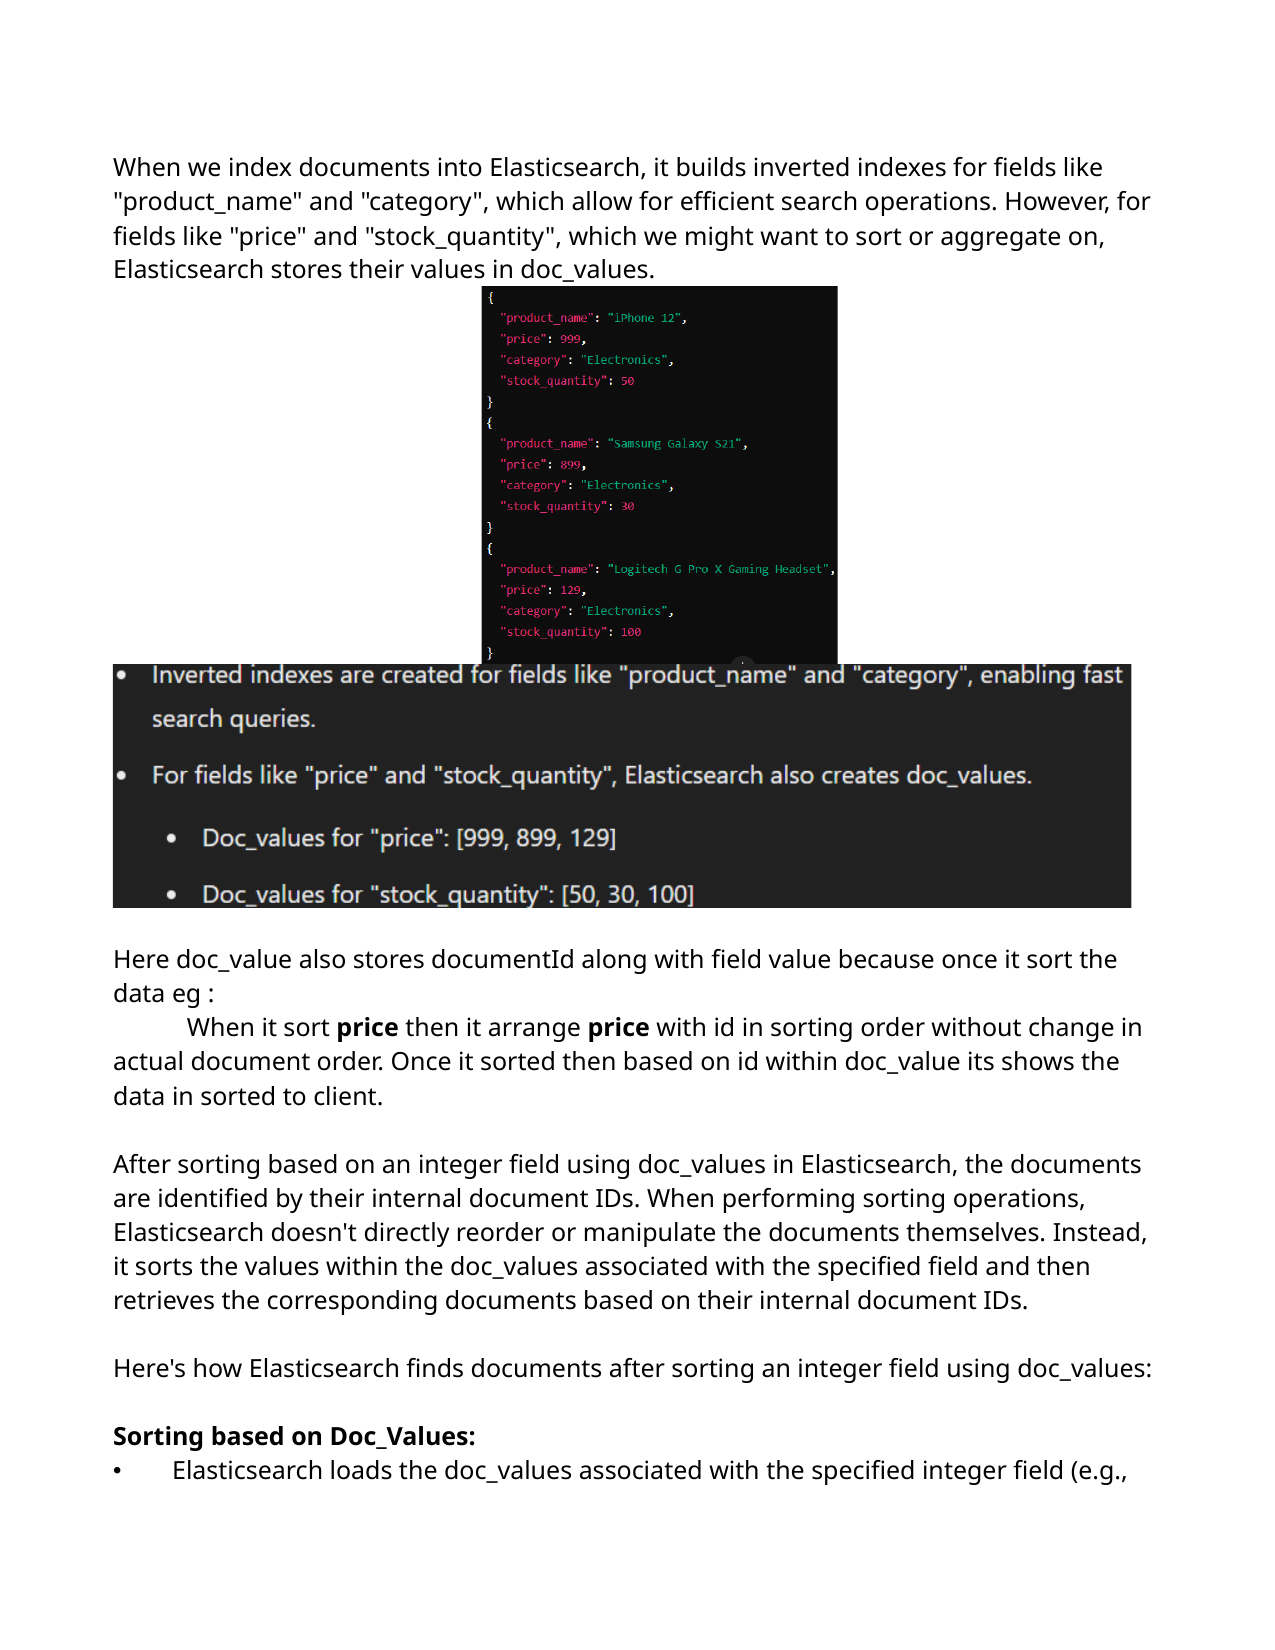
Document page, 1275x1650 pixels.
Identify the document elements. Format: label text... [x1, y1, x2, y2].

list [113, 1453, 1162, 1487]
text When we index documents into Elasticsearch, it builds inverted indexes for fields like "product_name" and "category", which allow for efficient search operations. However, for fields like "price" and "stock_quantity", which we might want to sort or aggregate on, Elasticsearch stores their values in doc_values. [113, 150, 1162, 286]
text Here doc_value also stores documentId along with field value because once it sort the data eg : [113, 942, 1162, 1010]
text Sorting based on Doc_Values: [113, 1419, 1162, 1453]
text Here's how Elasticsearch finds documents after sorting an integer field using doc_values: [113, 1351, 1162, 1385]
text After sorting based on an integer field using doc_values in Elasticsearch, the documents are identified by their internal document IDs. When performing sorting operations, Elasticsearch doesn't directly reorder or manipulate the documents themselves. Instead, it sorts the values within the doc_values associated with the specified field and then retrieves the corresponding documents based on their internal document IDs. [113, 1146, 1162, 1317]
text When it sort price then it arrange price with id in sorting order without change in actual document order. Once it sorted then based on id within doc_value its shows the data in sorted to client. [113, 1010, 1162, 1112]
picture [112, 286, 1132, 908]
